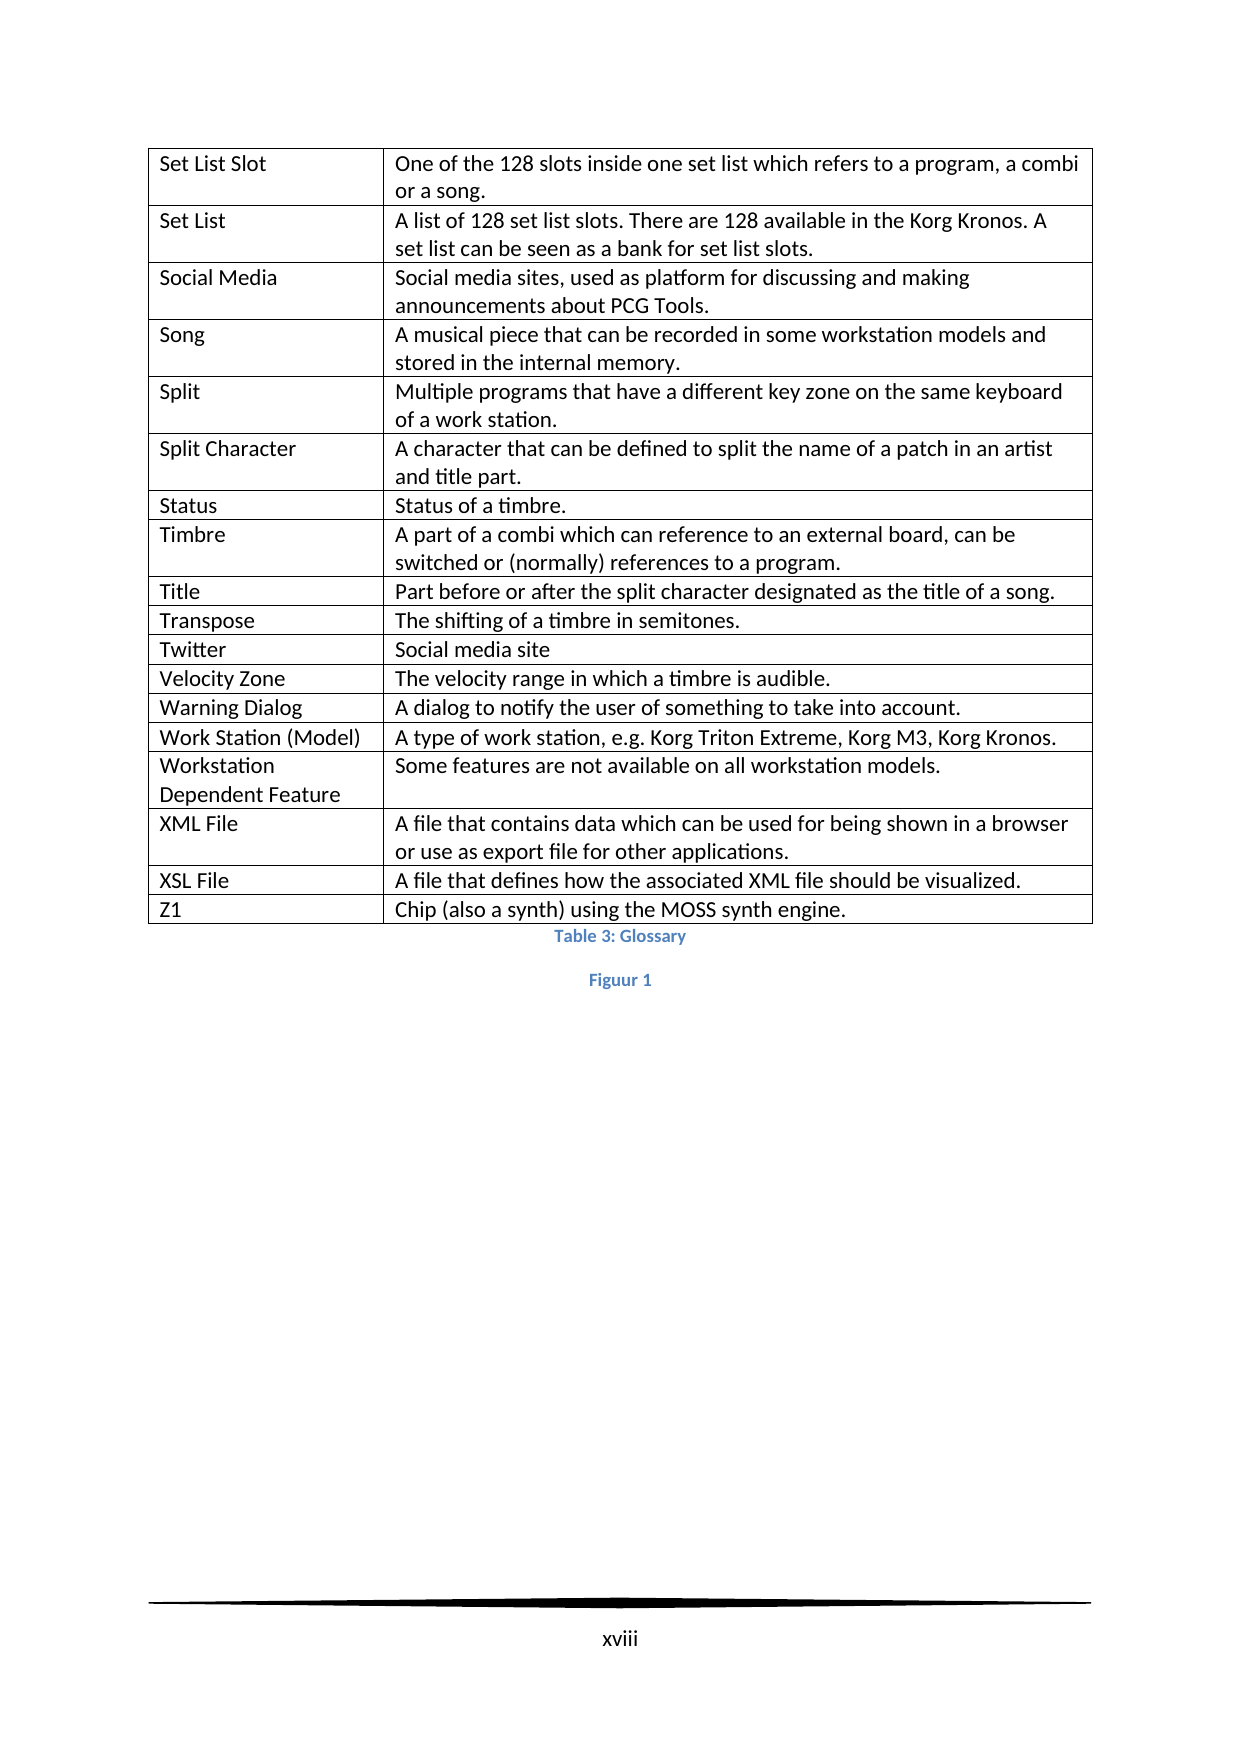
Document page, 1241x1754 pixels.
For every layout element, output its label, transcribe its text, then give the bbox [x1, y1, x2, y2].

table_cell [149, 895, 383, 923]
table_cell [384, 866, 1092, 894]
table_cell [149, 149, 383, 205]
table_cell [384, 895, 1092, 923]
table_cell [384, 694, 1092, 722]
text Table 3: Glossary [148, 924, 1093, 947]
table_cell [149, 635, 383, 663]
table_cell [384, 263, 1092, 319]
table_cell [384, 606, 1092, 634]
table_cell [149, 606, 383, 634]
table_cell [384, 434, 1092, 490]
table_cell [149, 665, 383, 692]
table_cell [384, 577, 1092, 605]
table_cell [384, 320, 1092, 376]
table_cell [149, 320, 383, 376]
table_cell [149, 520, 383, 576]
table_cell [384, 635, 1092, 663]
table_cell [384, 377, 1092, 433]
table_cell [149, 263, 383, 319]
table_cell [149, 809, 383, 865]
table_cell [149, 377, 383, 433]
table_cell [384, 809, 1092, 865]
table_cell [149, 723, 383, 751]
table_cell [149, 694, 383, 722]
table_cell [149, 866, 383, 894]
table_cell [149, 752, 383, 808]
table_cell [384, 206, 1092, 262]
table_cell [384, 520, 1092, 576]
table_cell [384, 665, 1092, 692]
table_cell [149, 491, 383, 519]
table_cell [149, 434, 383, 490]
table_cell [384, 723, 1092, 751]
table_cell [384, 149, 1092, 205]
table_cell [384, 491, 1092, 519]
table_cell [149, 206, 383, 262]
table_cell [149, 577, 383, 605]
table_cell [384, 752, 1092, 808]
text Figuur 1 [148, 968, 1093, 991]
